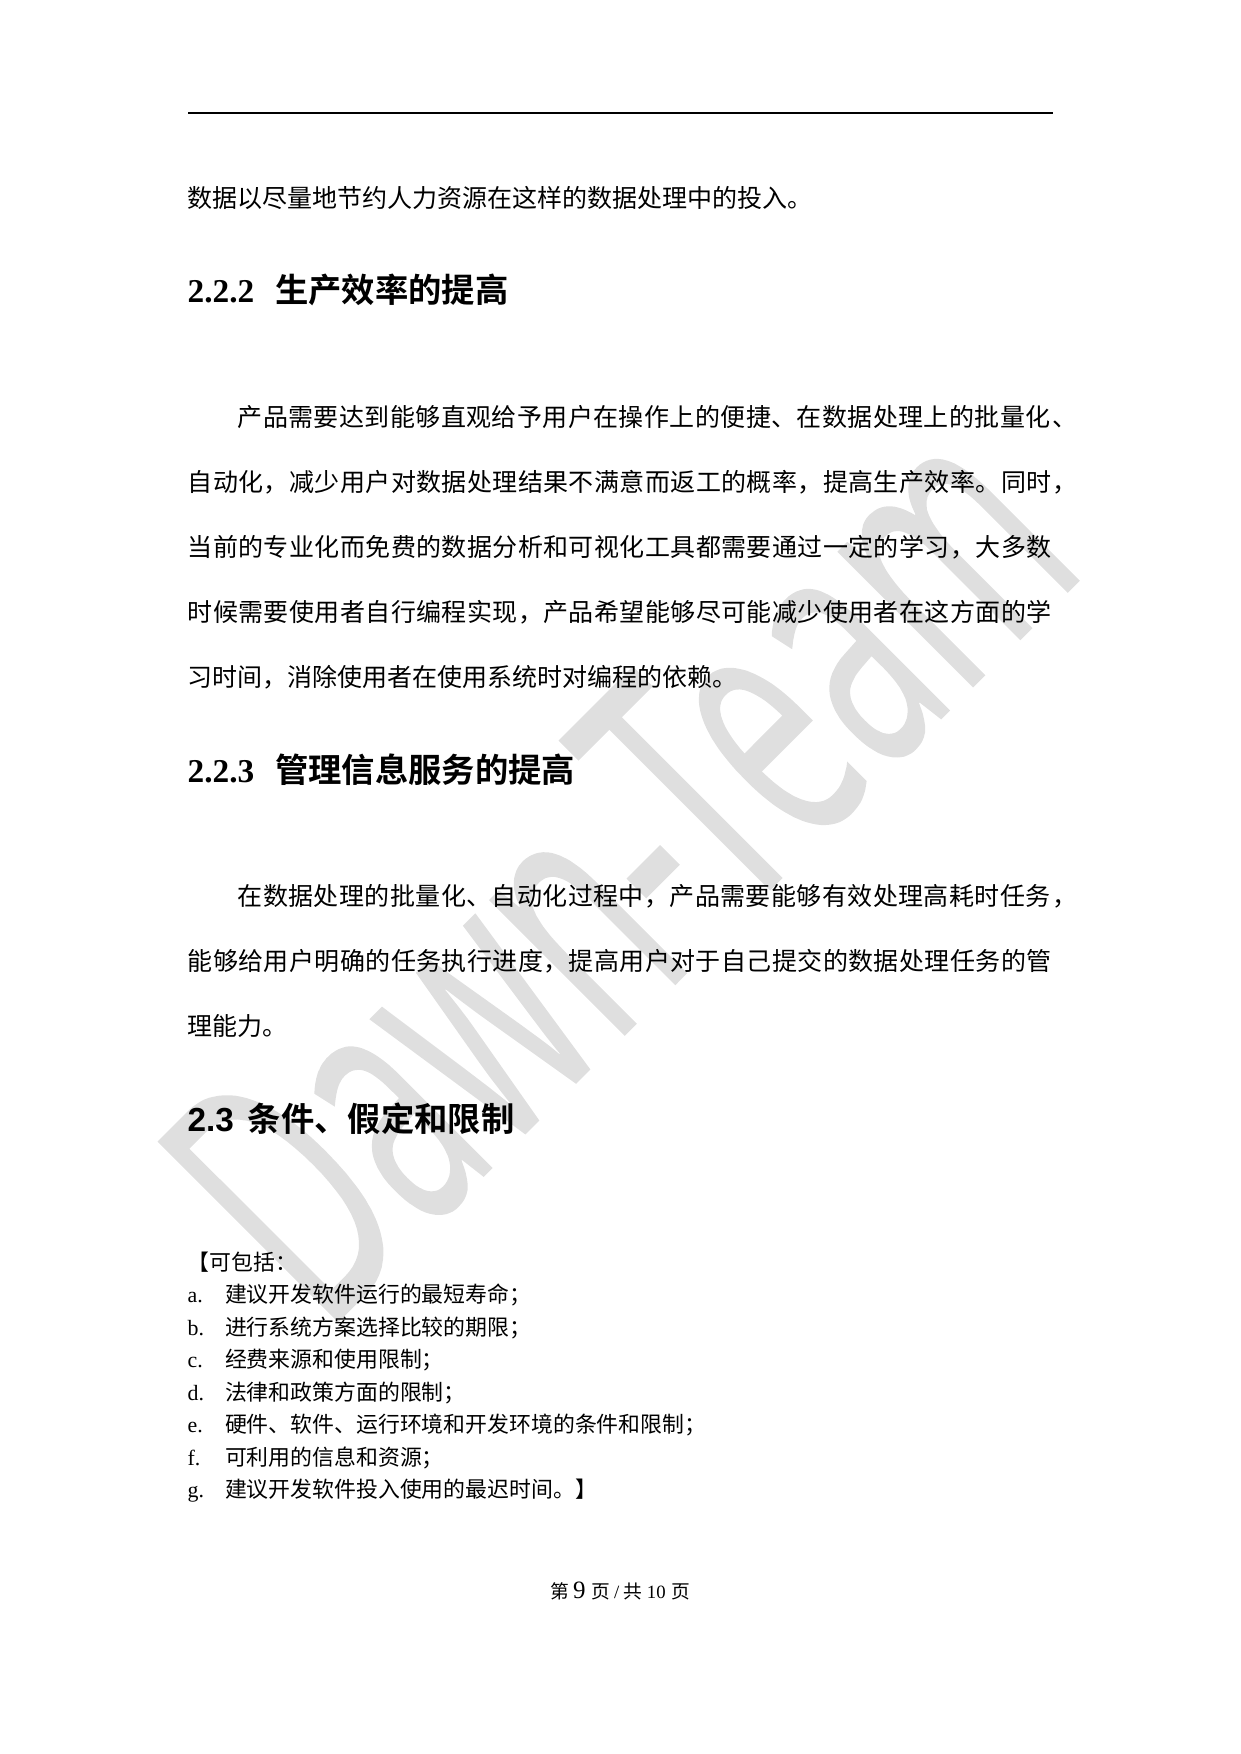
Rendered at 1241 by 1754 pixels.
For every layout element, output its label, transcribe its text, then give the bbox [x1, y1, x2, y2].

text 产品需要达到能够直观给予用户在操作上的便捷、在数据处理上的批量化、自动化，减少用户对数据处理结果不满意而返工的概率，提高生产效率。同时，当前的专业化而免费的数据分析和可视化工具都需要通过一定的学习，大多数时候需要使用者自行编程实现，产品希望能够尽可能减少使用者在这方面的学习时间，消除使用者在使用系统时对编程的依赖。 [187, 383, 1053, 708]
text 【可包括： [187, 1244, 1053, 1277]
list 进行系统方案选择比较的期限； [187, 1309, 1053, 1342]
text 在数据处理的批量化、自动化过程中，产品需要能够有效处理高耗时任务，能够给用户明确的任务执行进度，提高用户对于自己提交的数据处理任务的管理能力。 [187, 862, 1053, 1057]
subtitle 管理信息服务的提高 [187, 735, 1053, 800]
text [187, 164, 1053, 229]
list 建议开发软件运行的最短寿命； [187, 1277, 1053, 1309]
subtitle 条件、假定和限制 [187, 1084, 1053, 1149]
subtitle 生产效率的提高 [187, 256, 1053, 321]
list 可利用的信息和资源； [187, 1439, 1053, 1472]
list 硬件、软件、运行环境和开发环境的条件和限制； [187, 1407, 1053, 1439]
list 法律和政策方面的限制； [187, 1374, 1053, 1407]
list 建议开发软件投入使用的最迟时间。】 [187, 1472, 1053, 1504]
list 经费来源和使用限制； [187, 1342, 1053, 1374]
